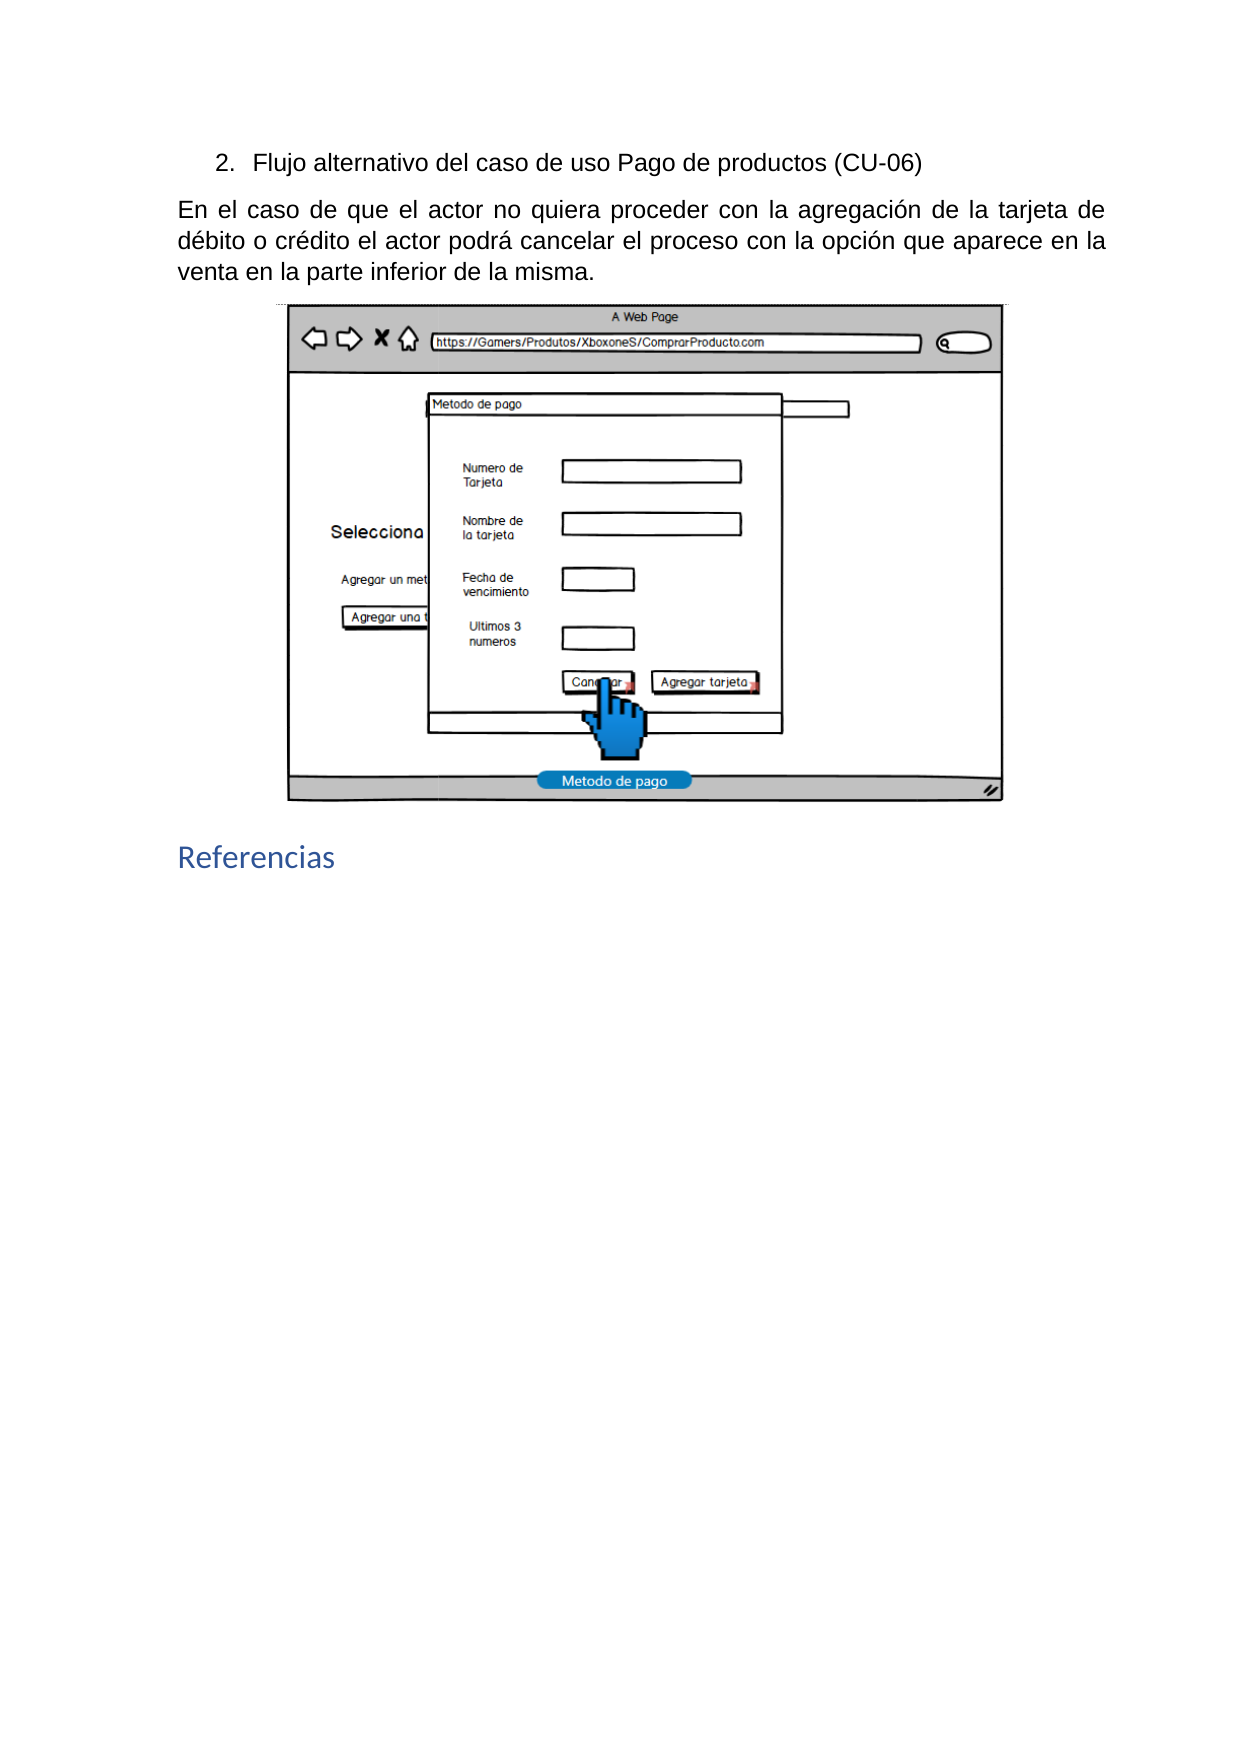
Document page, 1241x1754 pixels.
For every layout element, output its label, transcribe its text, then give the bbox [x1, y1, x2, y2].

subtitle Referencias [177, 836, 1107, 877]
text En el caso de que el actor no quiera proceder con la agregación de la tarjeta de débito o crédito el actor podrá cancelar el proceso con la opción que aparece en la venta en la parte inferior de la misma. [177, 195, 1107, 286]
picture [276, 304, 1009, 809]
list Flujo alternativo del caso de uso Pago de productos (CU-06) [215, 148, 1107, 176]
